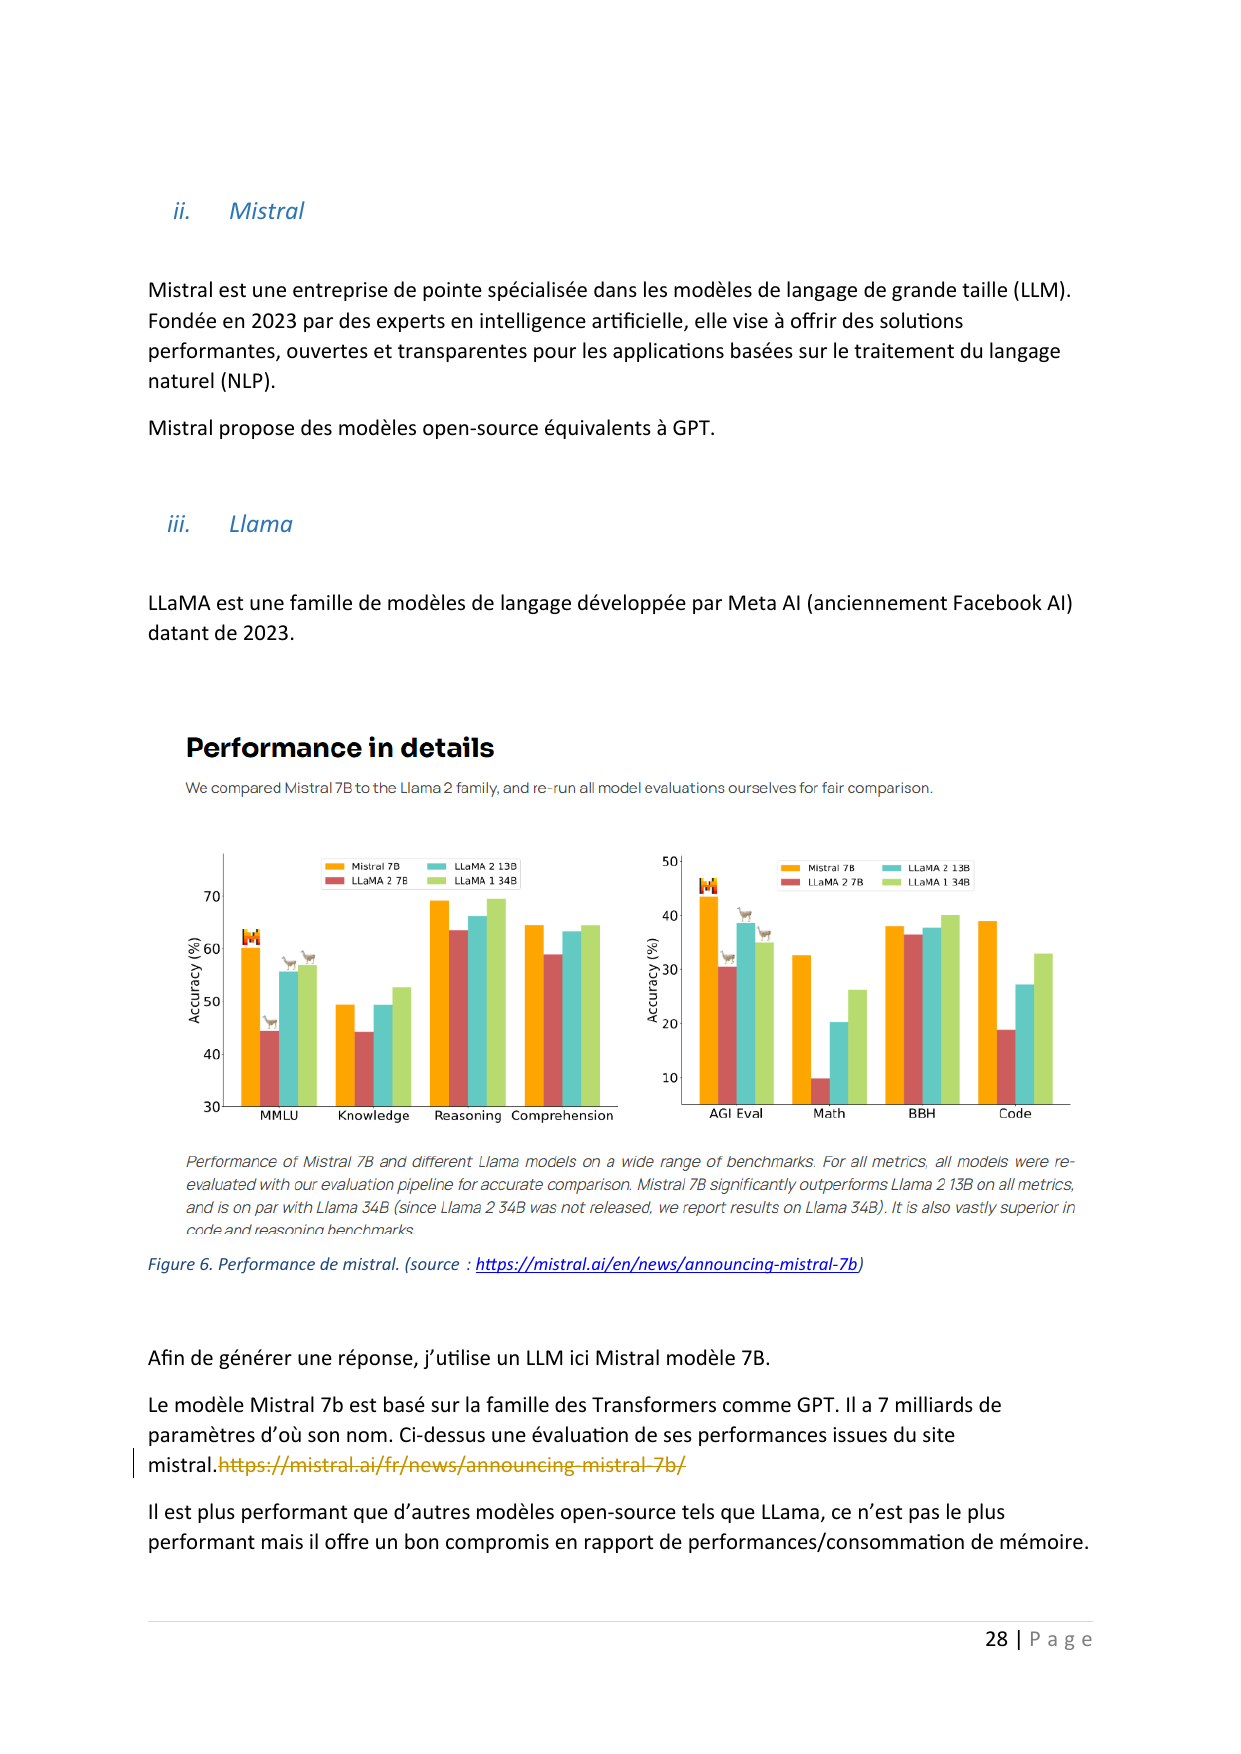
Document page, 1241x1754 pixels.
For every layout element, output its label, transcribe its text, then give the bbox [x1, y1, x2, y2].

text Afin de générer une réponse, j’utilise un LLM ici Mistral modèle 7B. [148, 1343, 1093, 1371]
subtitle Mistral [191, 194, 1093, 226]
text Il est plus performant que d’autres modèles open-source tels que LLama, ce n’est pas le plus performant mais il offre un bon compromis en rapport de performances/consommation de mémoire. [148, 1497, 1093, 1555]
text LLaMA est une famille de modèles de langage développée par Meta AI (anciennement Facebook AI) datant de 2023. [148, 588, 1093, 646]
text Mistral propose des modèles open-source équivalents à GPT. [148, 413, 1093, 441]
picture [147, 712, 1093, 1234]
subtitle Llama [191, 507, 1093, 539]
text Mistral est une entreprise de pointe spécialisée dans les modèles de langage de grande taille (LLM). Fondée en 2023 par des experts en intelligence artificielle, elle vise à offrir des solutions performantes, ouvertes et transparentes pour les applications basées sur le traitement du langage naturel (NLP). [148, 276, 1093, 394]
text Le modèle Mistral 7b est basé sur la famille des Transformers comme GPT. Il a 7 milliards de paramètres d’où son nom. Ci-dessus une évaluation de ses performances issues du site mistral. [148, 1390, 1093, 1478]
